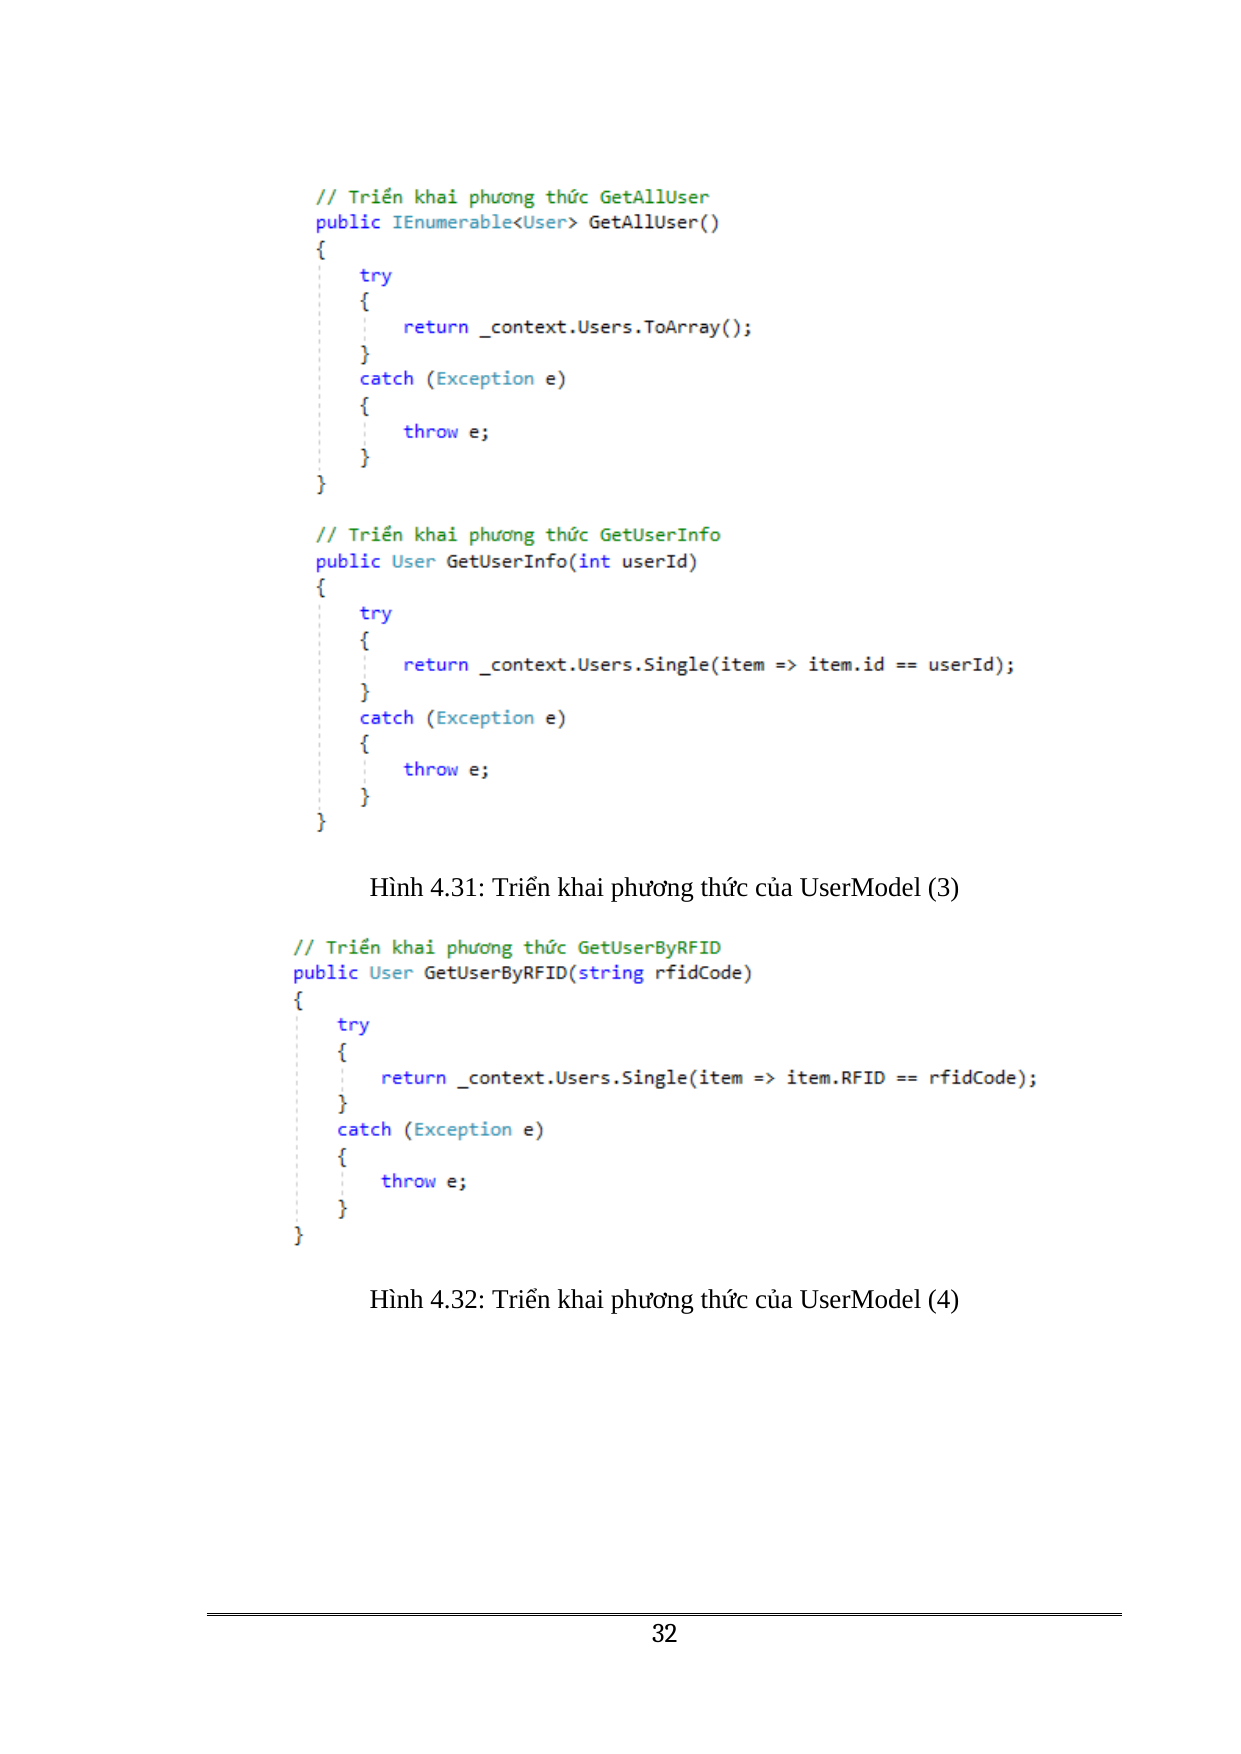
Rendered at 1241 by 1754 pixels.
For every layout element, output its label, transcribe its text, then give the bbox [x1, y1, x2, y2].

picture [308, 177, 1021, 843]
picture [287, 930, 1042, 1255]
